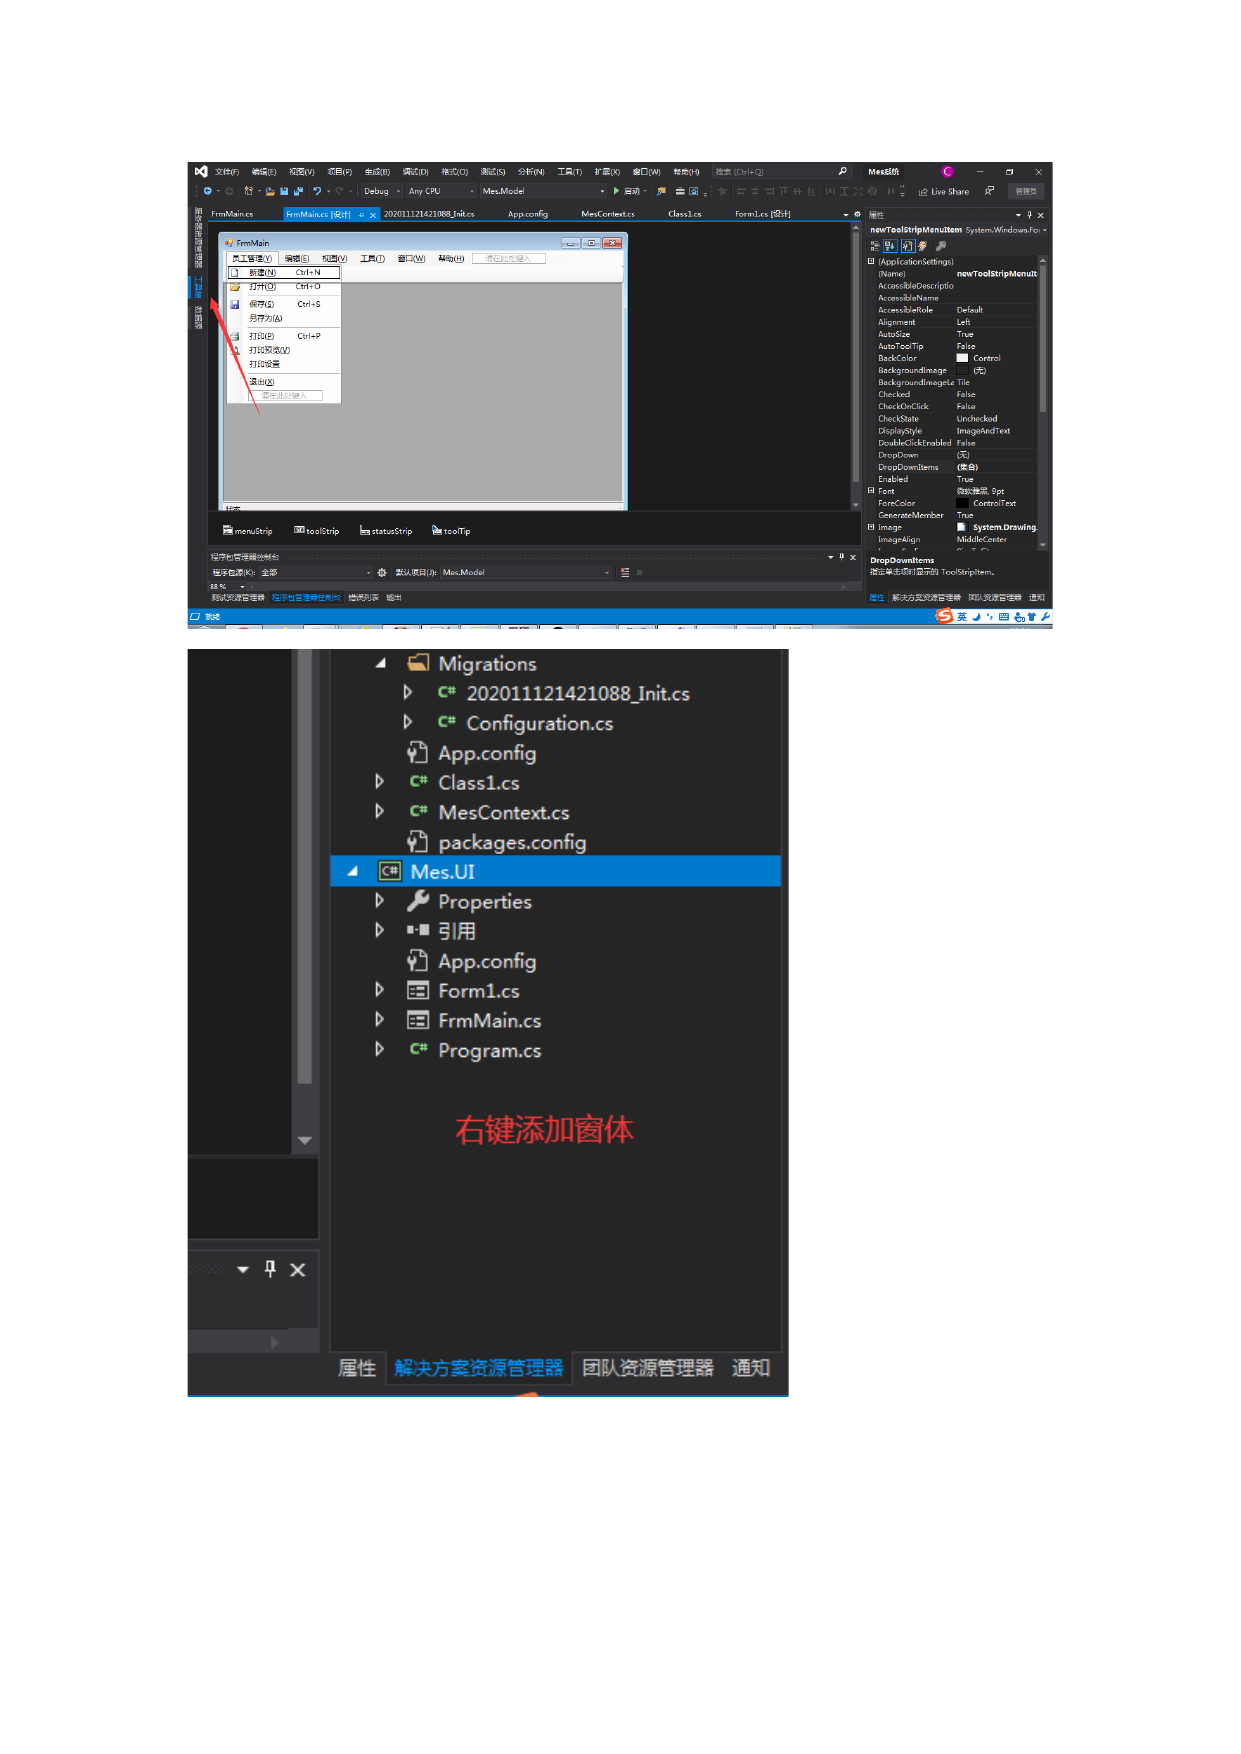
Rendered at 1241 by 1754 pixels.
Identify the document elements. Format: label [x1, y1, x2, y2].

picture [187, 649, 789, 1397]
picture [187, 162, 1053, 629]
